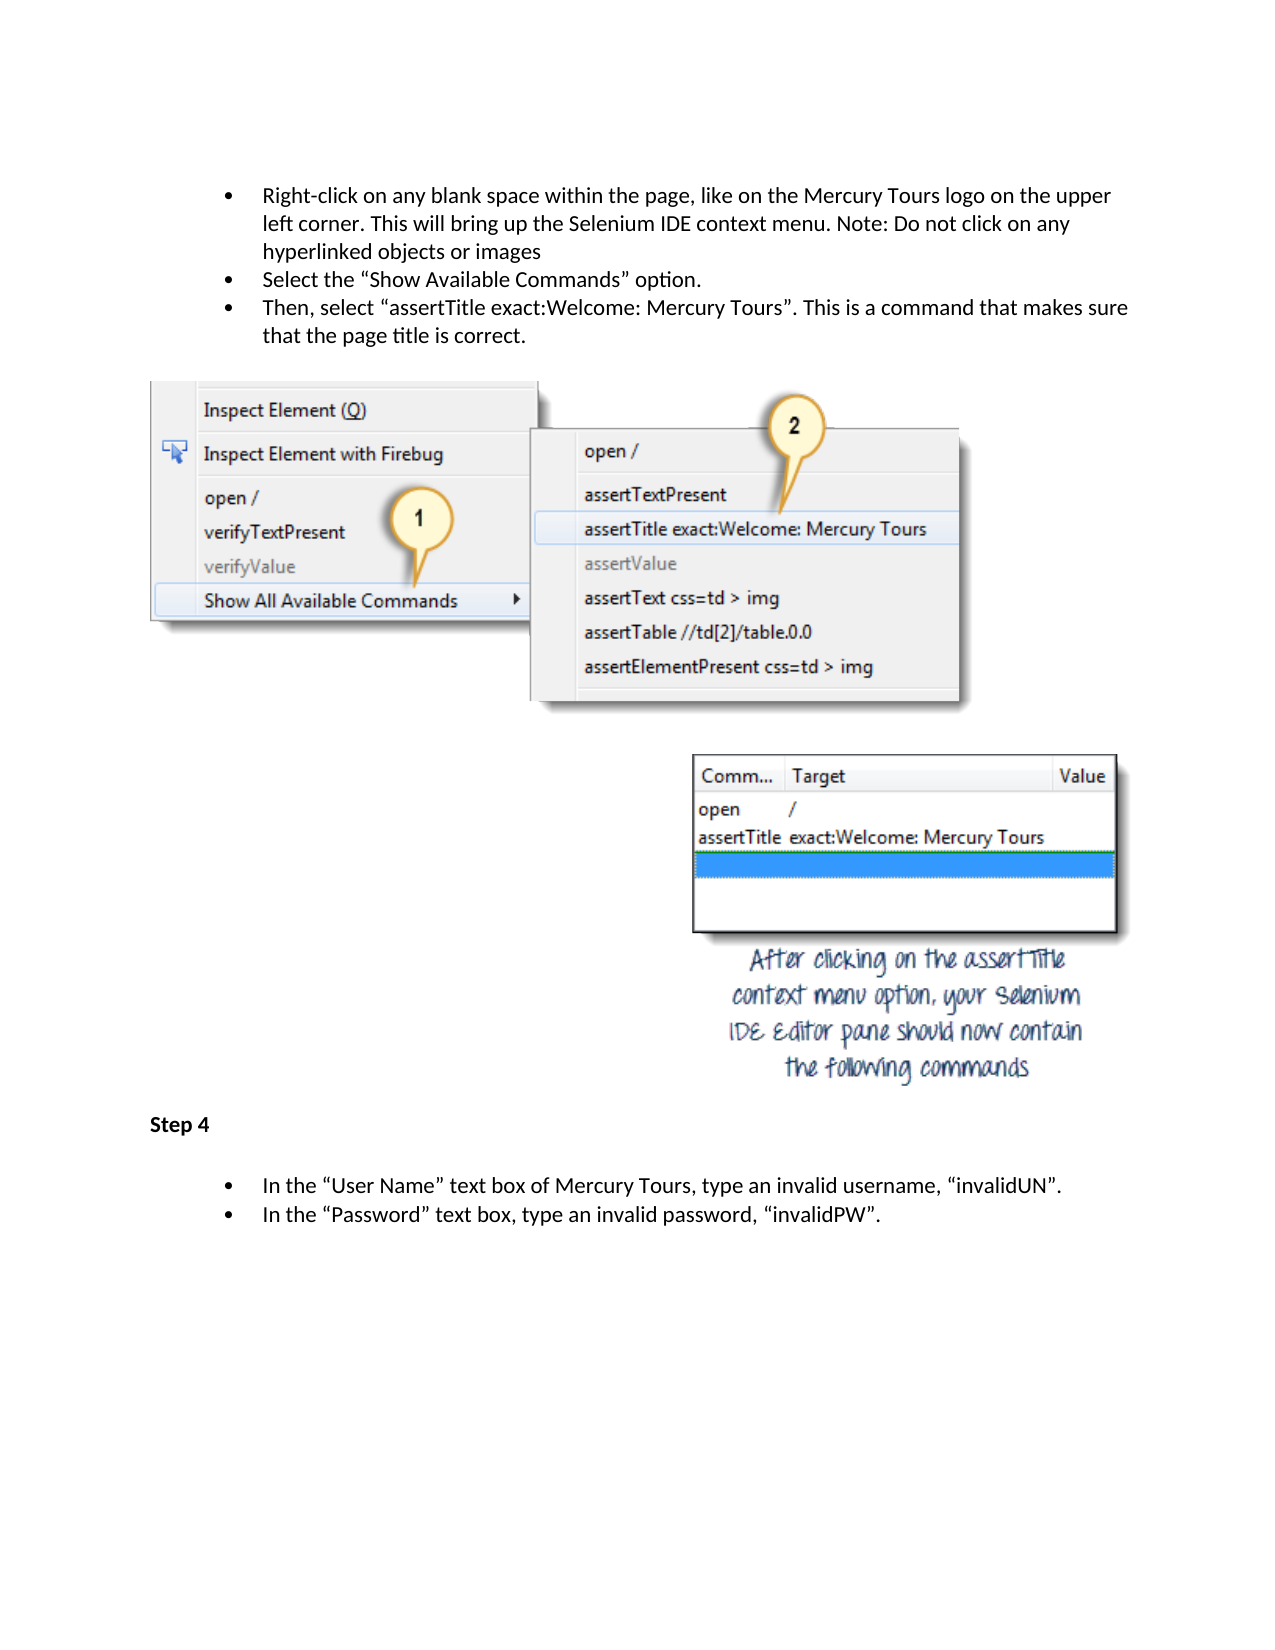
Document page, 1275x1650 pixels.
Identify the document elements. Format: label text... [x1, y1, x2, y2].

table_cell Step 4 In the “User Name” text box of Mercury Tours, type an invalid username, “invalidUN”. In the “Password” text box, type an invalid password, “invalidPW”. [149, 1109, 1133, 1258]
table_cell [149, 380, 1133, 1109]
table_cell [149, 150, 1133, 379]
picture [692, 754, 1132, 1108]
picture [150, 381, 983, 725]
